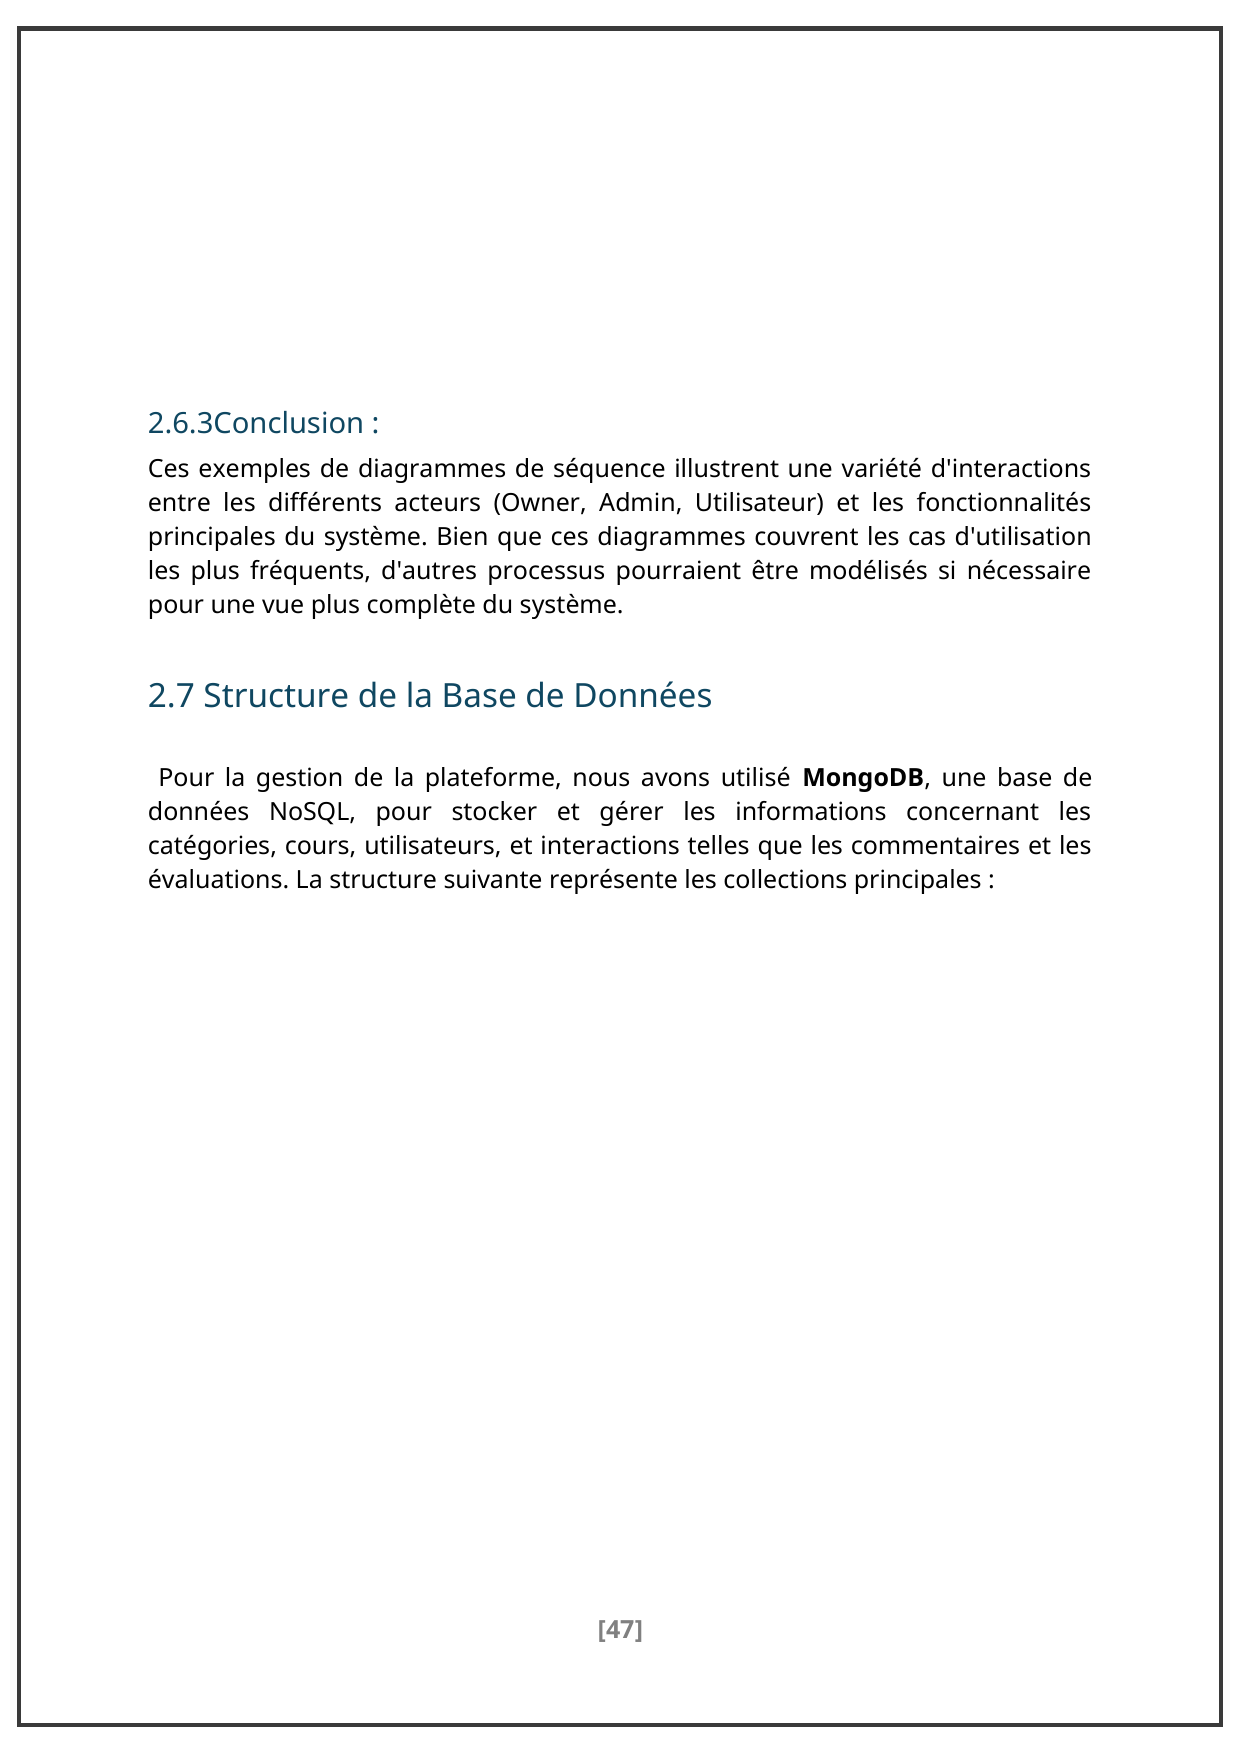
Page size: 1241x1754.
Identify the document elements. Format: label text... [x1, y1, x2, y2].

subtitle 2.6.3Conclusion : [148, 403, 1093, 442]
subtitle 2.7 Structure de la Base de Données [148, 672, 1093, 717]
text Ces exemples de diagrammes de séquence illustrent une variété d'interactions entre les différents acteurs (Owner, Admin, Utilisateur) et les fonctionnalités principales du système. Bien que ces diagrammes couvrent les cas d'utilisation les plus fréquents, d'autres processus pourraient être modélisés si nécessaire pour une vue plus complète du système. [148, 451, 1093, 621]
text Pour la gestion de la plateforme, nous avons utilisé MongoDB, une base de données NoSQL, pour stocker et gérer les informations concernant les catégories, cours, utilisateurs, et interactions telles que les commentaires et les évaluations. La structure suivante représente les collections principales : [148, 759, 1093, 896]
